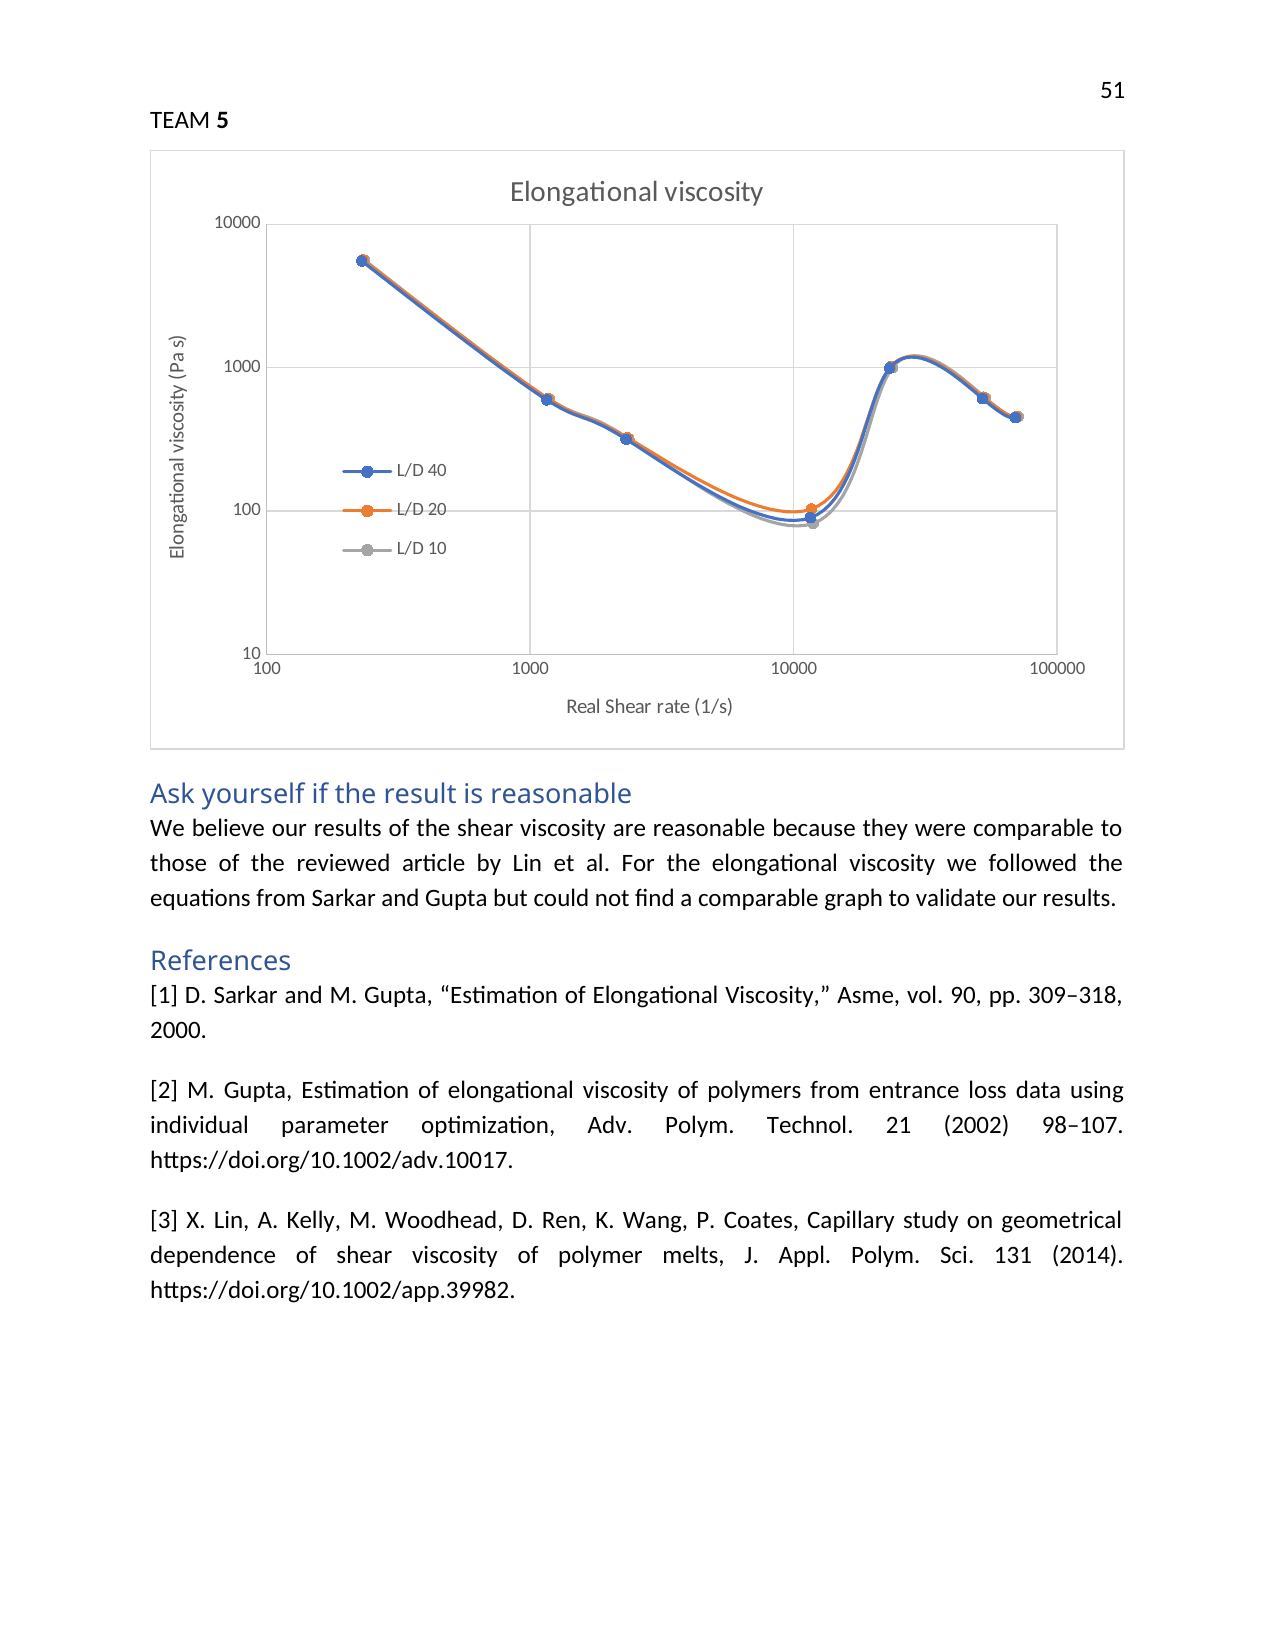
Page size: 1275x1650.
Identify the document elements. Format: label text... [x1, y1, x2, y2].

text [3] X. Lin, A. Kelly, M. Woodhead, D. Ren, K. Wang, P. Coates, Capillary study on geometrical dependence of shear viscosity of polymer melts, J. Appl. Polym. Sci. 131 (2014). https://doi.org/10.1002/app.39982. [150, 1204, 1125, 1304]
subtitle References [150, 942, 1125, 979]
subtitle Ask yourself if the result is reasonable [150, 775, 1125, 812]
text [2] M. Gupta, Estimation of elongational viscosity of polymers from entrance loss data using individual parameter optimization, Adv. Polym. Technol. 21 (2002) 98–107. https://doi.org/10.1002/adv.10017. [150, 1074, 1125, 1174]
text [1] D. Sarkar and M. Gupta, “Estimation of Elongational Viscosity,” Asme, vol. 90, pp. 309–318, 2000. [150, 979, 1125, 1044]
text We believe our results of the shear viscosity are reasonable because they were comparable to those of the reviewed article by Lin et al. For the elongational viscosity we followed the equations from Sarkar and Gupta but could not find a comparable graph to validate our results. [150, 812, 1125, 912]
